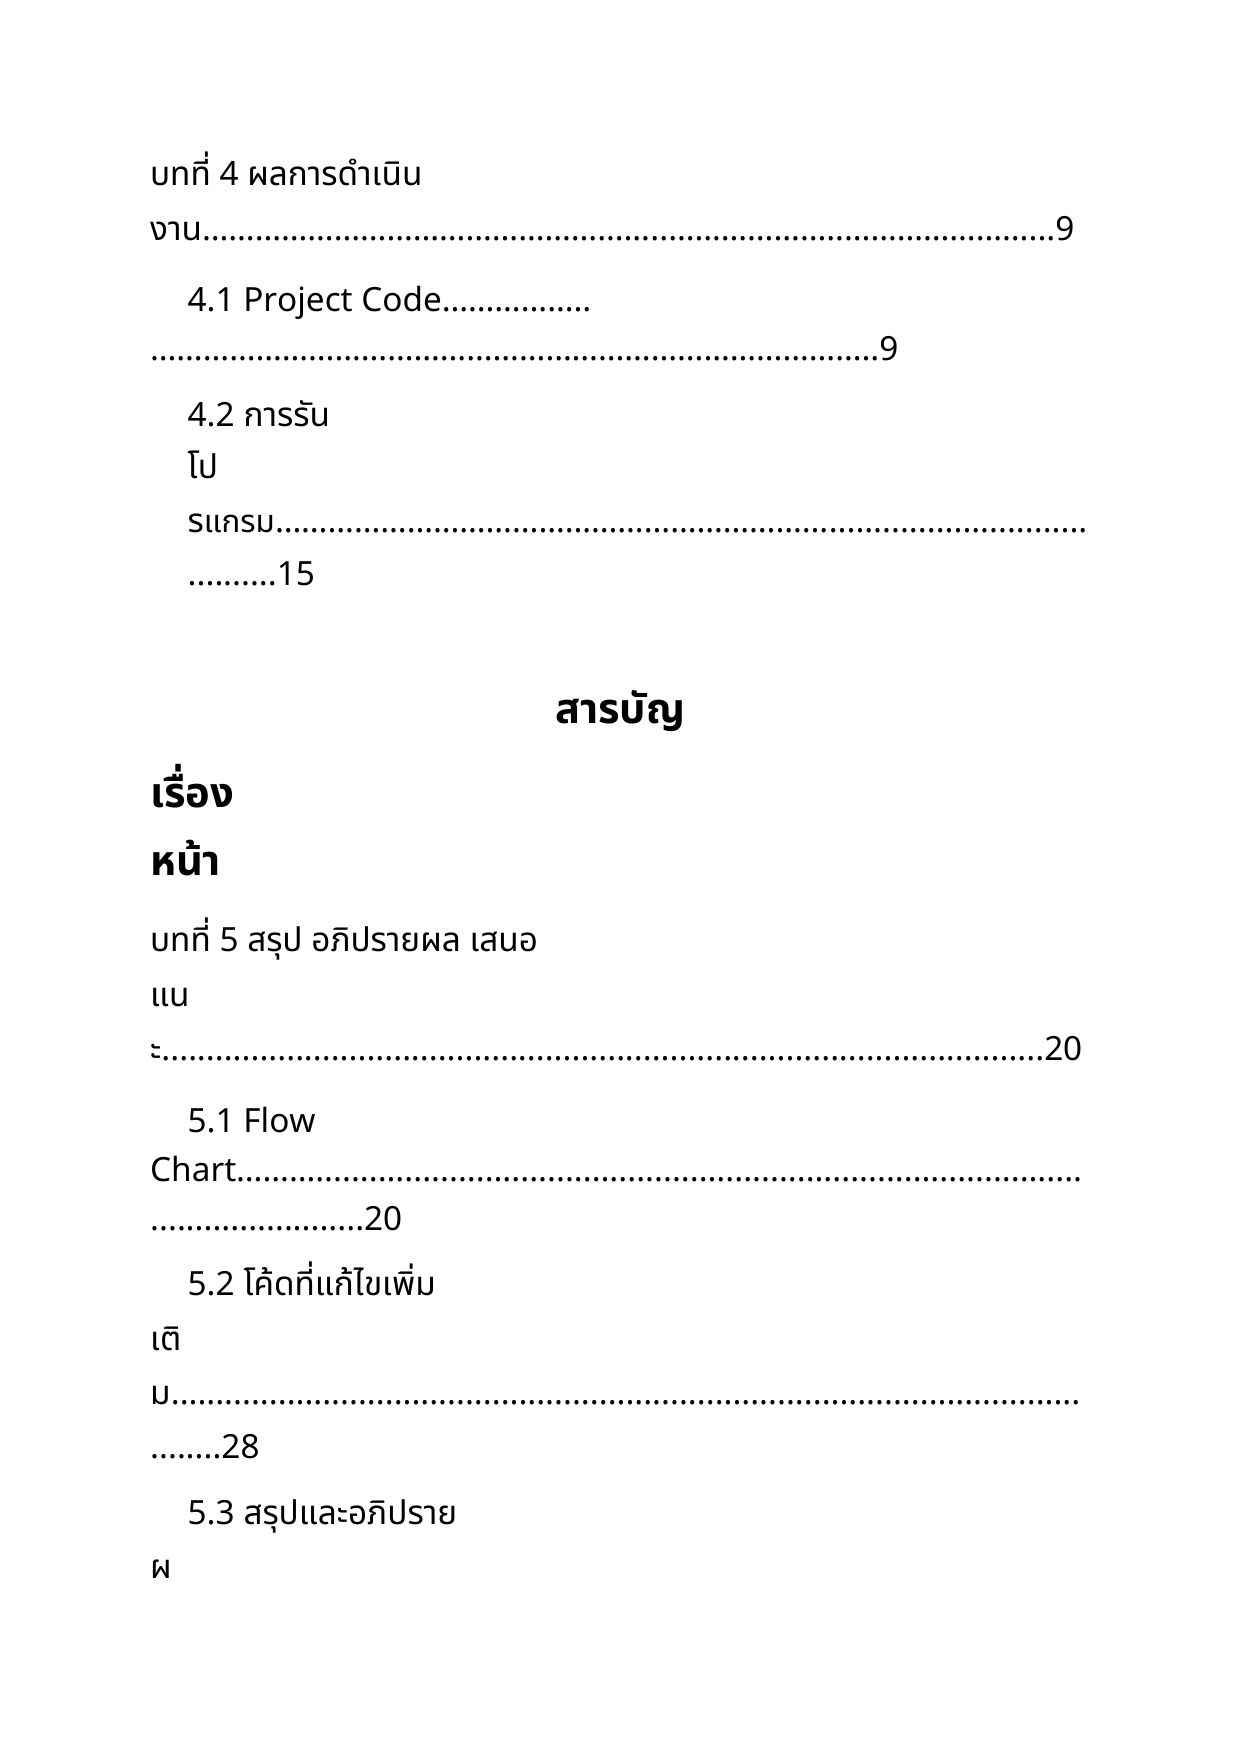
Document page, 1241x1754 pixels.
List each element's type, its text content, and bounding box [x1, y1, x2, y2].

list 4.2 การรันโปรแกรม……………………………………………………….......................................15 [187, 390, 1090, 595]
text บทที่ 4 ผลการดำเนินงาน……………………………………………..……………..……………………...9 [150, 150, 1090, 255]
text 5.1 Flow Chart………..............................................................................................................20 [150, 1096, 1090, 1240]
text 4.1 Project Code……………..………………………………………………………………………..9 [150, 276, 1090, 370]
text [150, 1489, 1090, 1594]
text บทที่ 5 สรุป อภิปรายผล เสนอแนะ...................................................................................................20 [150, 916, 1090, 1076]
text สารบัญ [150, 679, 1090, 742]
text 5.2 โค้ดที่แก้ไขเพิ่มเติม..............................................................................................................28 [150, 1260, 1090, 1468]
text เรื่อง หน้า [150, 764, 1090, 894]
